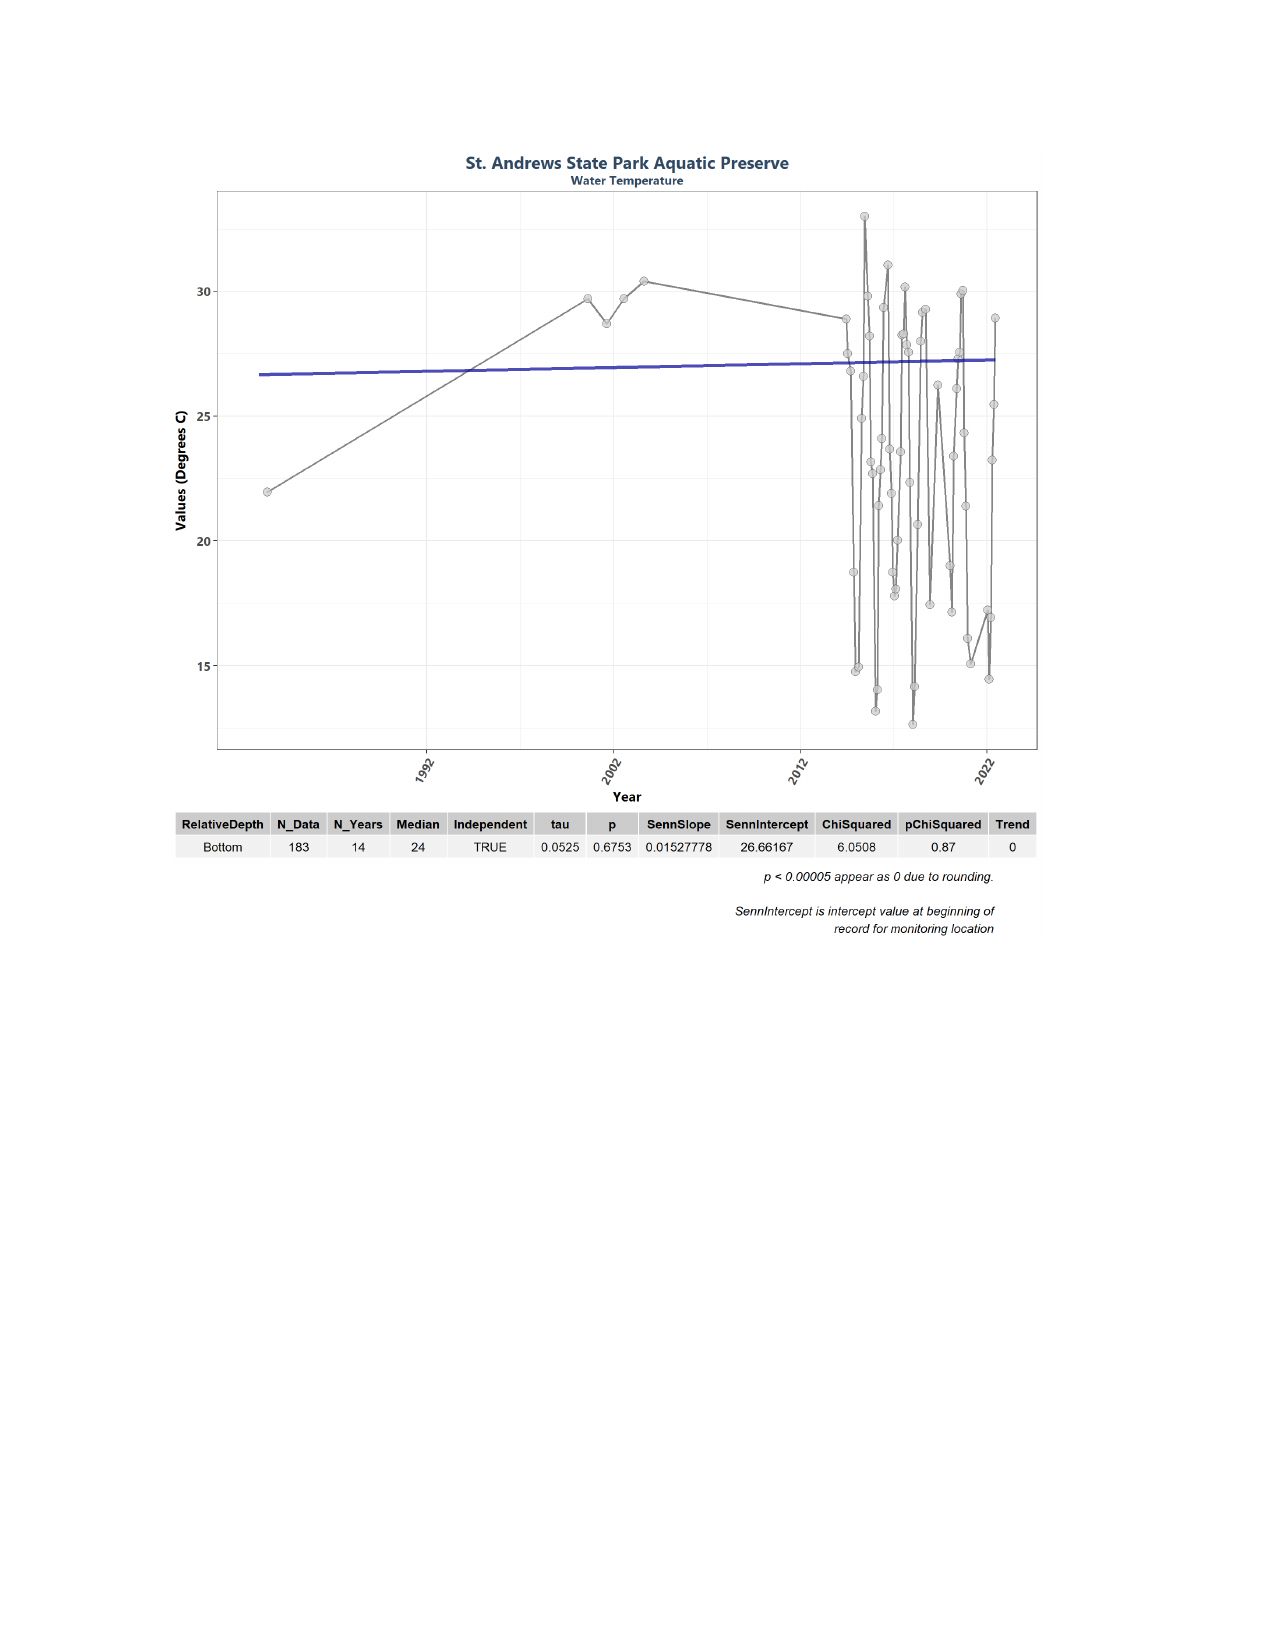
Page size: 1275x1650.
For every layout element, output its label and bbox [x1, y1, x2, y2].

picture [168, 150, 1044, 938]
